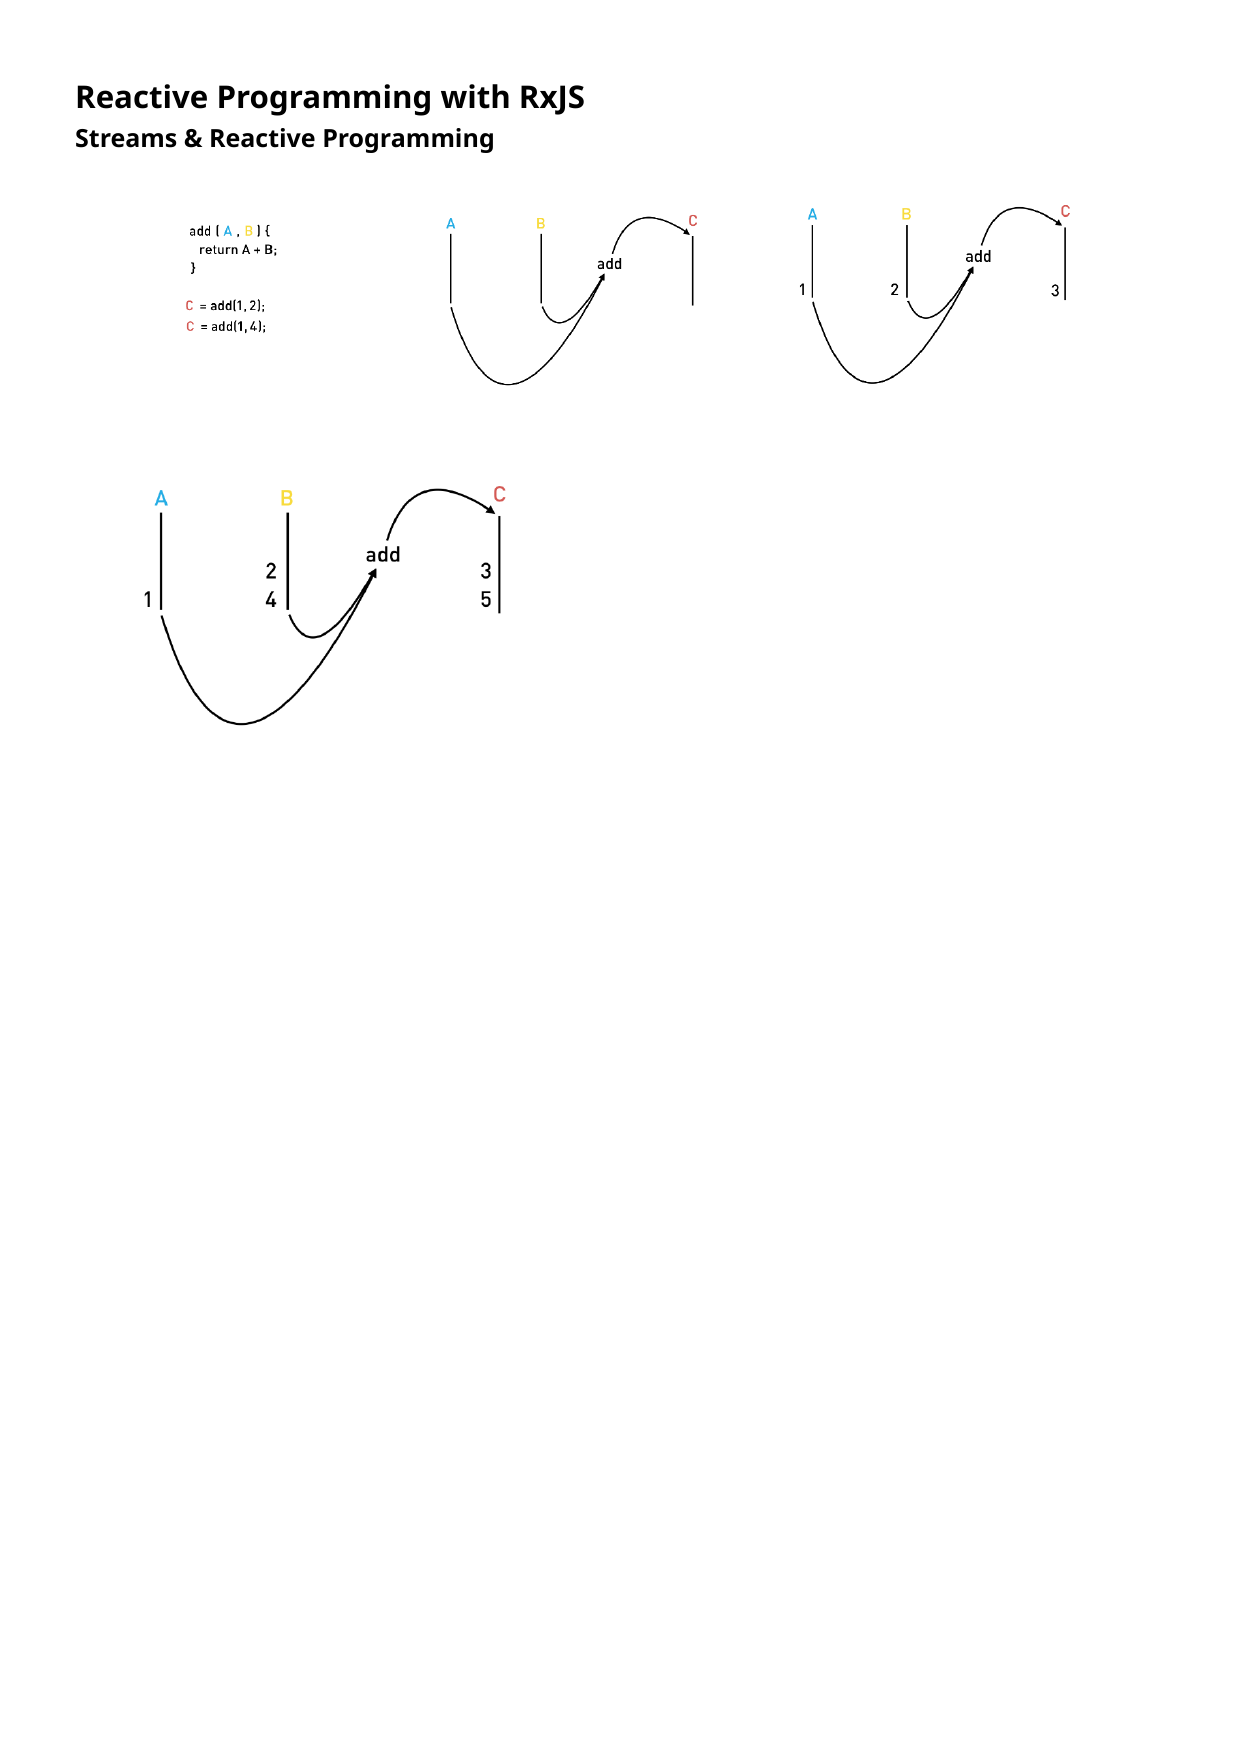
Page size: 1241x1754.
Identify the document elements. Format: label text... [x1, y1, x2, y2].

text Reactive Programming with RxJS [75, 75, 1165, 118]
picture [75, 157, 1124, 421]
picture [75, 422, 578, 775]
text Streams & Reactive Programming [75, 121, 1165, 155]
